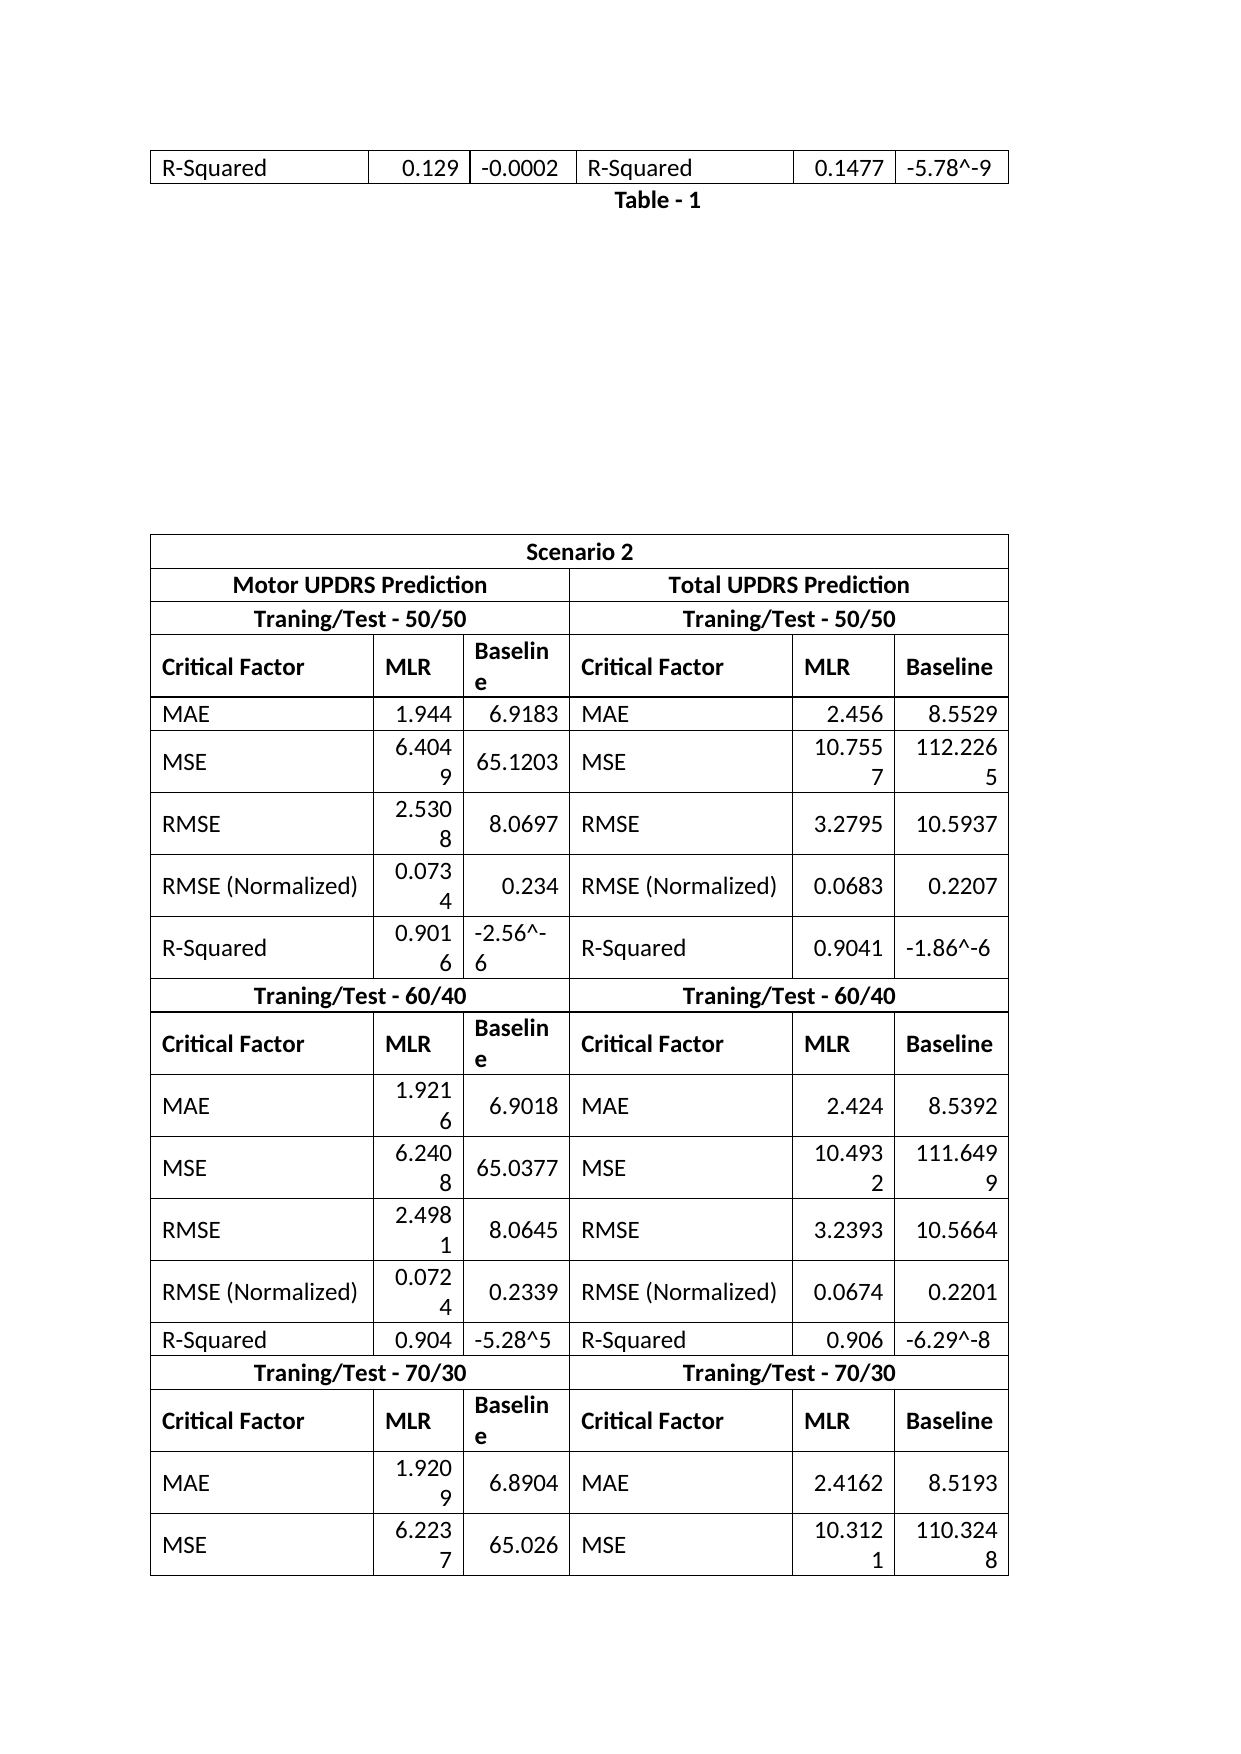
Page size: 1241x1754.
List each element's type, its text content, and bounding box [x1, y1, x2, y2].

table_cell 2.424 [793, 1075, 894, 1136]
table_cell RMSE (Normalized) [151, 855, 373, 916]
table_cell 0.9041 [793, 917, 894, 978]
table_cell Critical Factor [570, 1013, 792, 1073]
table_cell 111.6499 [895, 1137, 1008, 1198]
table_cell 6.8904 [464, 1452, 569, 1513]
table_cell 1.944 [374, 698, 463, 730]
table_cell 0.0683 [793, 855, 894, 916]
list Table - 1 [225, 184, 1090, 215]
table_cell 2.456 [793, 698, 894, 730]
table_cell Critical Factor [151, 1013, 373, 1073]
table_cell RMSE [570, 793, 792, 854]
table_cell Baseline [895, 1013, 1008, 1073]
table_cell Baseline [464, 1390, 569, 1451]
table_cell 8.5392 [895, 1075, 1008, 1136]
table_cell MSE [151, 1137, 373, 1198]
table_cell MSE [151, 731, 373, 792]
table_cell 8.0697 [464, 793, 569, 854]
table_cell 6.9018 [464, 1075, 569, 1136]
table_cell RMSE (Normalized) [570, 1261, 792, 1322]
table_cell Critical Factor [151, 1390, 373, 1451]
table_cell 10.3121 [793, 1514, 894, 1575]
table_header Scenario 2 [151, 535, 1008, 568]
table_cell 8.0645 [464, 1199, 569, 1260]
table_cell Traning/Test - 50/50 [151, 602, 569, 634]
table_cell -6.29^-8 [895, 1323, 1008, 1355]
table_cell 6.9183 [464, 698, 569, 730]
table_cell Baseline [895, 635, 1008, 696]
table_cell Motor UPDRS Prediction [151, 569, 569, 601]
table_cell Baseline [464, 635, 569, 696]
table_cell 10.5664 [895, 1199, 1008, 1260]
table_cell Baseline [464, 1013, 569, 1073]
table_cell 2.4162 [793, 1452, 894, 1513]
table_cell MLR [374, 1390, 463, 1451]
table_cell 0.234 [464, 855, 569, 916]
table_cell RMSE [151, 793, 373, 854]
table_cell MLR [793, 635, 894, 696]
table_cell 1.9216 [374, 1075, 463, 1136]
table_cell MLR [793, 1390, 894, 1451]
table_cell 0.2201 [895, 1261, 1008, 1322]
table_cell 2.4981 [374, 1199, 463, 1260]
table_cell Critical Factor [570, 1390, 792, 1451]
table_cell -5.78^-9 [896, 151, 1008, 183]
table_cell 0.2339 [464, 1261, 569, 1322]
table_cell 10.7557 [793, 731, 894, 792]
table_cell Total UPDRS Prediction [570, 569, 1008, 601]
table_cell Traning/Test - 70/30 [570, 1356, 1008, 1388]
table_cell Traning/Test - 60/40 [151, 979, 569, 1011]
table_cell RMSE [570, 1199, 792, 1260]
table_cell 10.4932 [793, 1137, 894, 1198]
table_cell 10.5937 [895, 793, 1008, 854]
table_cell MAE [151, 698, 373, 730]
table_cell MAE [570, 1452, 792, 1513]
table_cell 3.2795 [793, 793, 894, 854]
table_cell 8.5529 [895, 698, 1008, 730]
table_cell RMSE (Normalized) [151, 1261, 373, 1322]
table_cell Traning/Test - 60/40 [570, 979, 1008, 1011]
table_cell RMSE [151, 1199, 373, 1260]
table_cell Traning/Test - 70/30 [151, 1356, 569, 1388]
table_cell MLR [374, 1013, 463, 1073]
table_cell MAE [151, 1452, 373, 1513]
table_cell 0.0674 [793, 1261, 894, 1322]
table_cell 0.904 [374, 1323, 463, 1355]
table_cell R-Squared [151, 1323, 373, 1355]
table_cell MLR [793, 1013, 894, 1073]
table_cell RMSE (Normalized) [570, 855, 792, 916]
table_cell 0.1477 [794, 151, 895, 183]
table_cell -2.56^-6 [464, 917, 569, 978]
table_cell 0.2207 [895, 855, 1008, 916]
table_cell -5.28^5 [464, 1323, 569, 1355]
table_cell 1.9209 [374, 1452, 463, 1513]
table_cell 2.5308 [374, 793, 463, 854]
table_cell -1.86^-6 [895, 917, 1008, 978]
table_cell 0.0734 [374, 855, 463, 916]
table_cell R-Squared [570, 1323, 792, 1355]
table_cell MLR [374, 635, 463, 696]
table_cell MAE [570, 698, 792, 730]
table_cell MAE [570, 1075, 792, 1136]
table_cell MSE [151, 1514, 373, 1575]
table_cell 112.2265 [895, 731, 1008, 792]
table_cell 110.3248 [895, 1514, 1008, 1575]
table_cell R-Squared [151, 917, 373, 978]
table_cell Baseline [895, 1390, 1008, 1451]
table_cell MSE [570, 1137, 792, 1198]
table_cell Critical Factor [151, 635, 373, 696]
table_cell 6.2408 [374, 1137, 463, 1198]
table_cell MAE [151, 1075, 373, 1136]
table_cell R-Squared [577, 151, 793, 183]
table_cell MSE [570, 731, 792, 792]
table_cell 65.0377 [464, 1137, 569, 1198]
table_cell 8.5193 [895, 1452, 1008, 1513]
table_cell 0.906 [793, 1323, 894, 1355]
table_cell 0.0724 [374, 1261, 463, 1322]
table_cell 65.026 [464, 1514, 569, 1575]
table_cell 0.129 [369, 151, 469, 183]
table_cell 3.2393 [793, 1199, 894, 1260]
table_cell 0.9016 [374, 917, 463, 978]
table_cell R-Squared [151, 151, 368, 183]
table_cell -0.0002 [471, 151, 576, 183]
table_cell R-Squared [570, 917, 792, 978]
table_cell 65.1203 [464, 731, 569, 792]
table_cell MSE [570, 1514, 792, 1575]
table_cell 6.4049 [374, 731, 463, 792]
table_cell 6.2237 [374, 1514, 463, 1575]
table_cell Traning/Test - 50/50 [570, 602, 1008, 634]
table_cell Critical Factor [570, 635, 792, 696]
